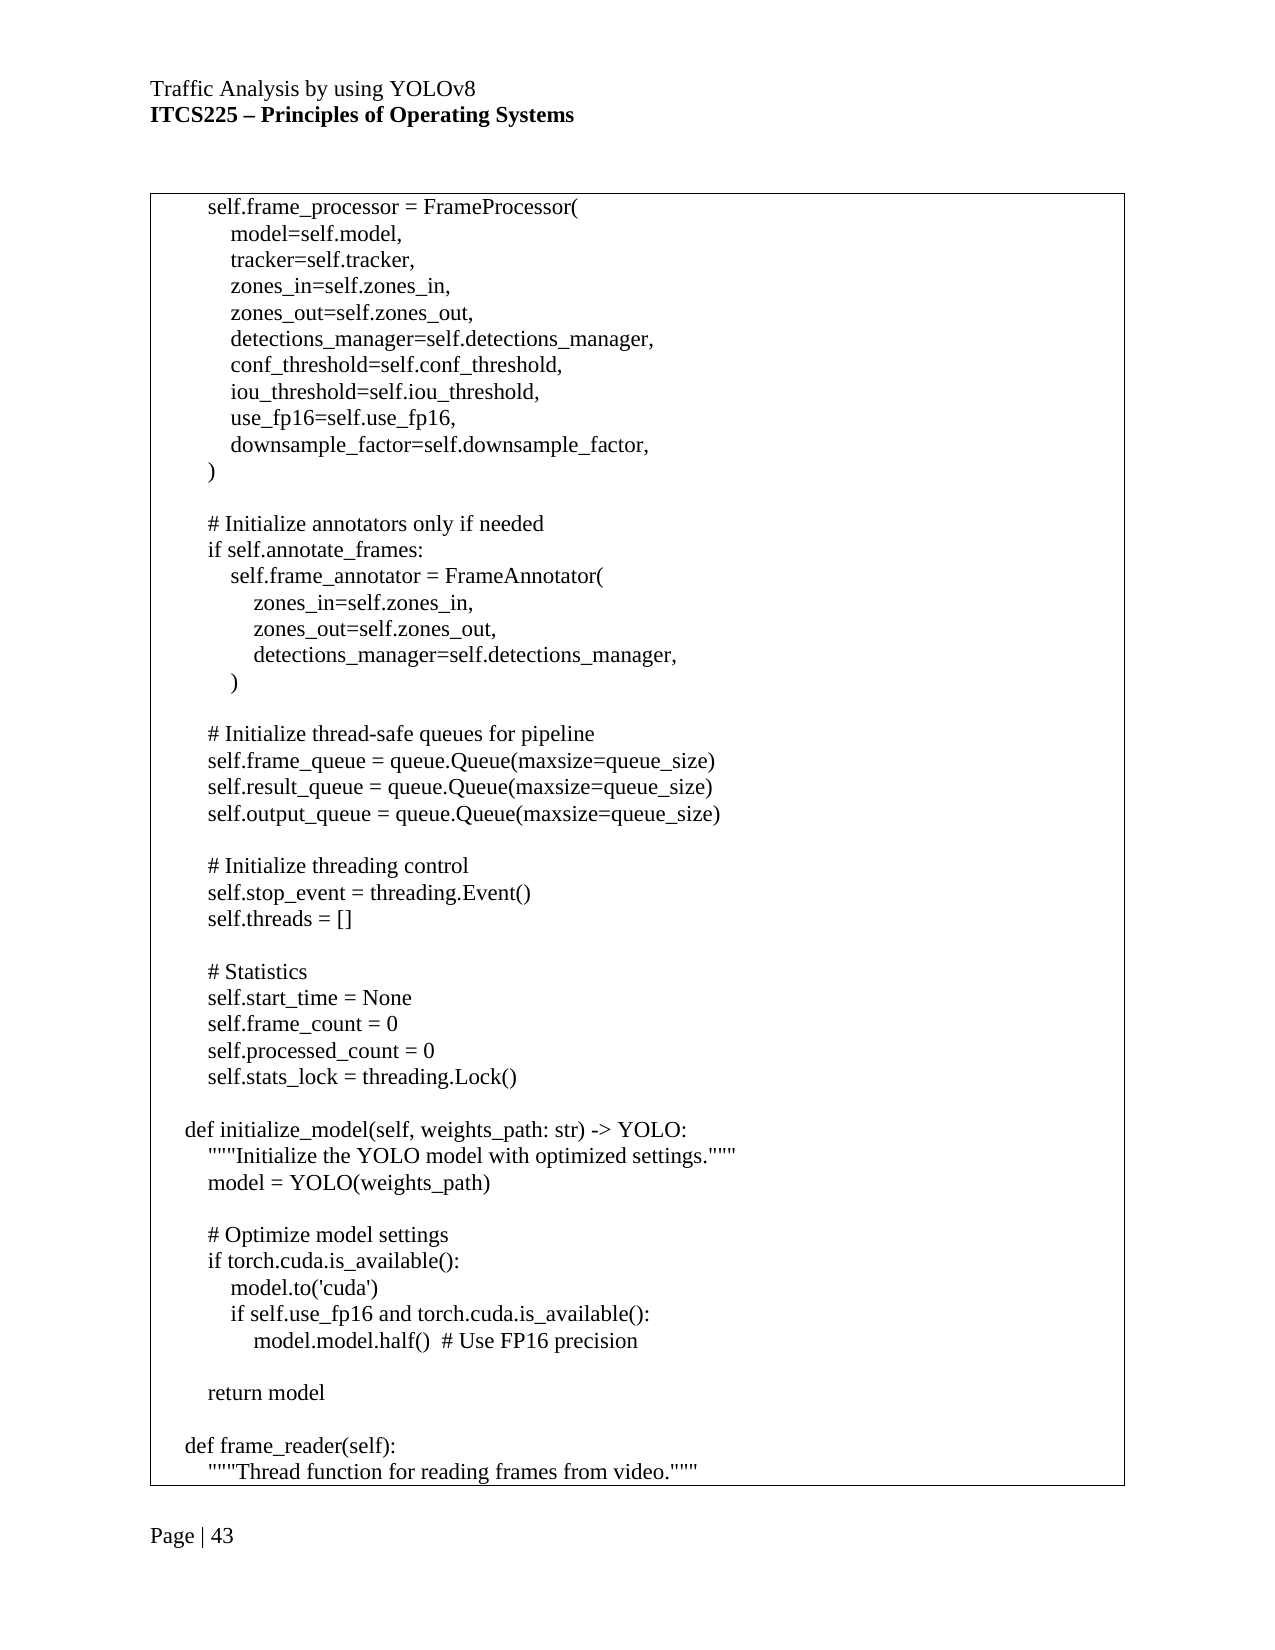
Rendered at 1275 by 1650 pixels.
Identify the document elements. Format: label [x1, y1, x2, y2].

table_header [151, 194, 1124, 1485]
